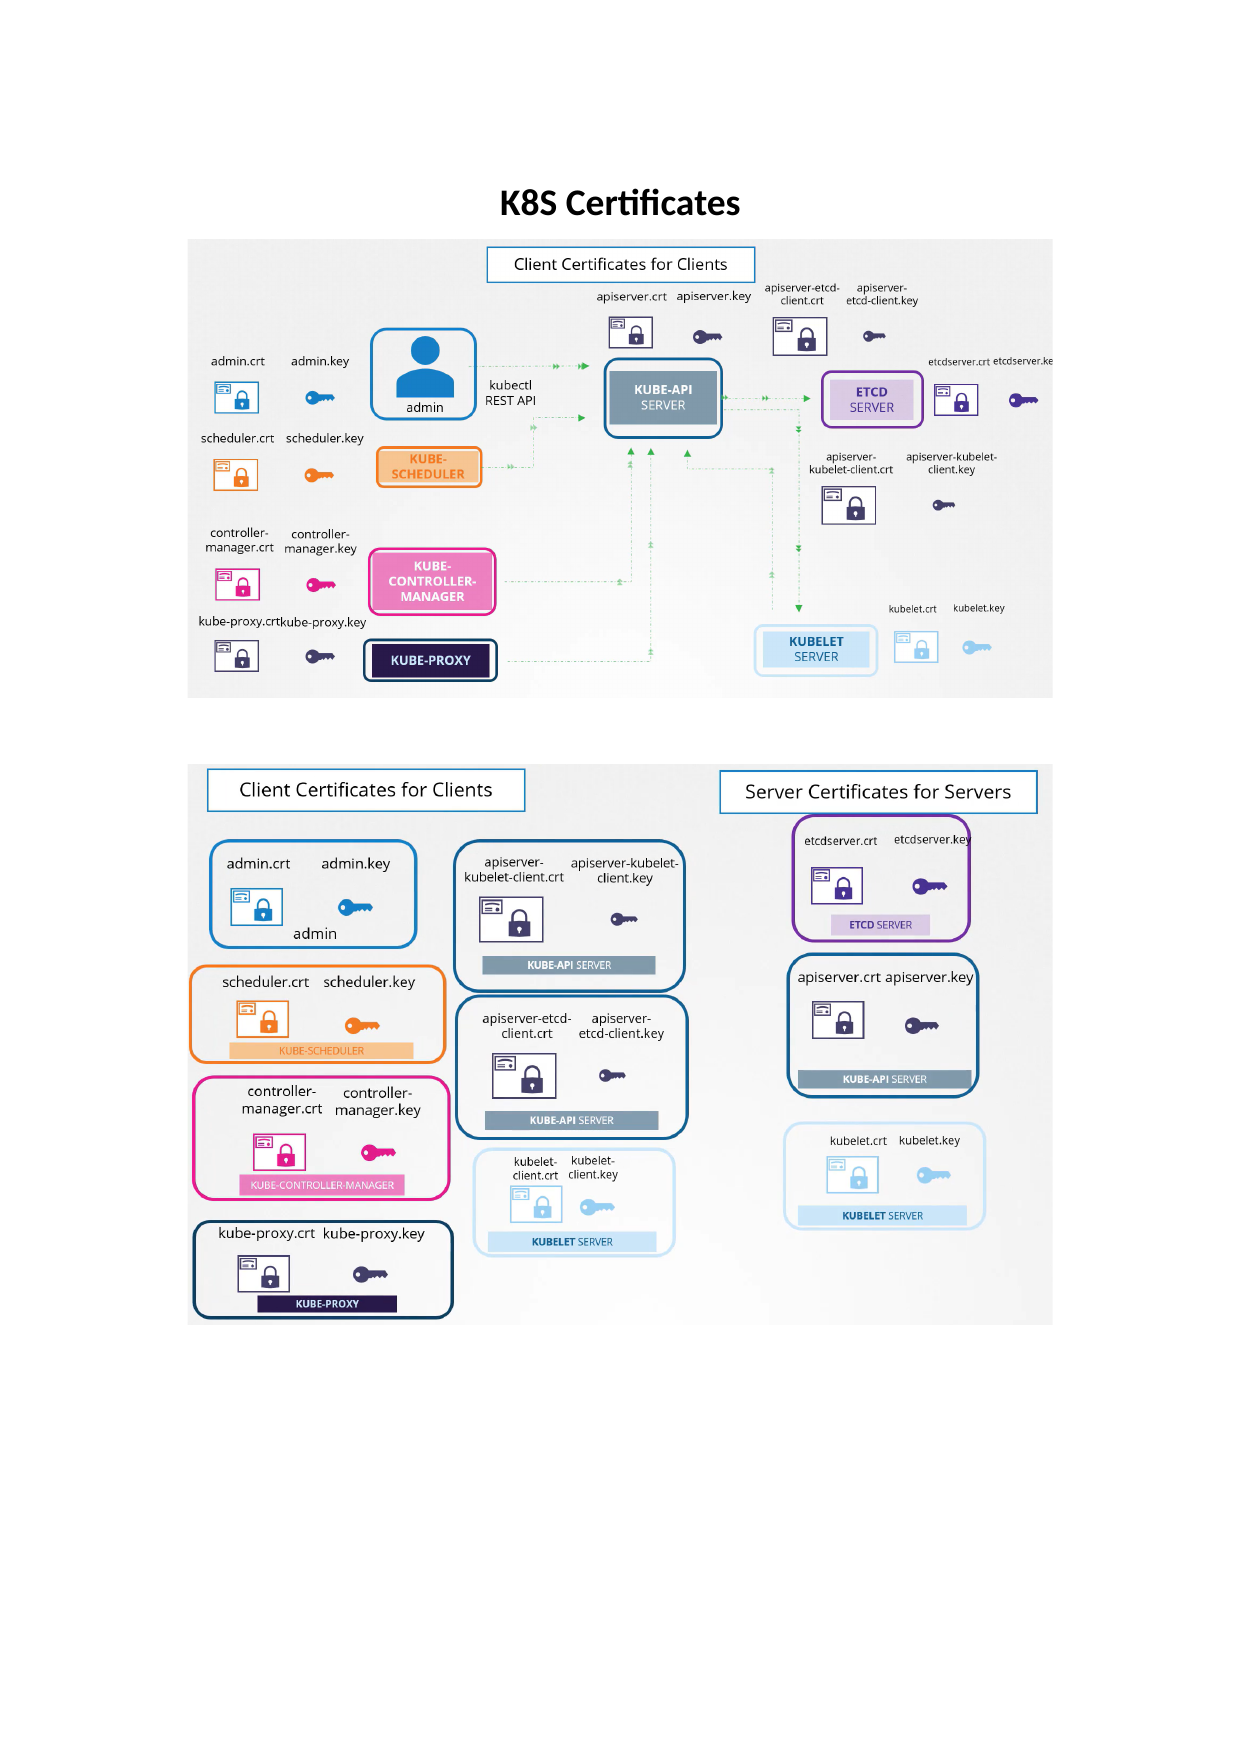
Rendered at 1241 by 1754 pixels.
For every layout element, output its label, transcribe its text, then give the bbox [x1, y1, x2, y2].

picture [187, 239, 1053, 698]
text K8S Certificates [187, 164, 1053, 239]
picture [187, 764, 1053, 1325]
